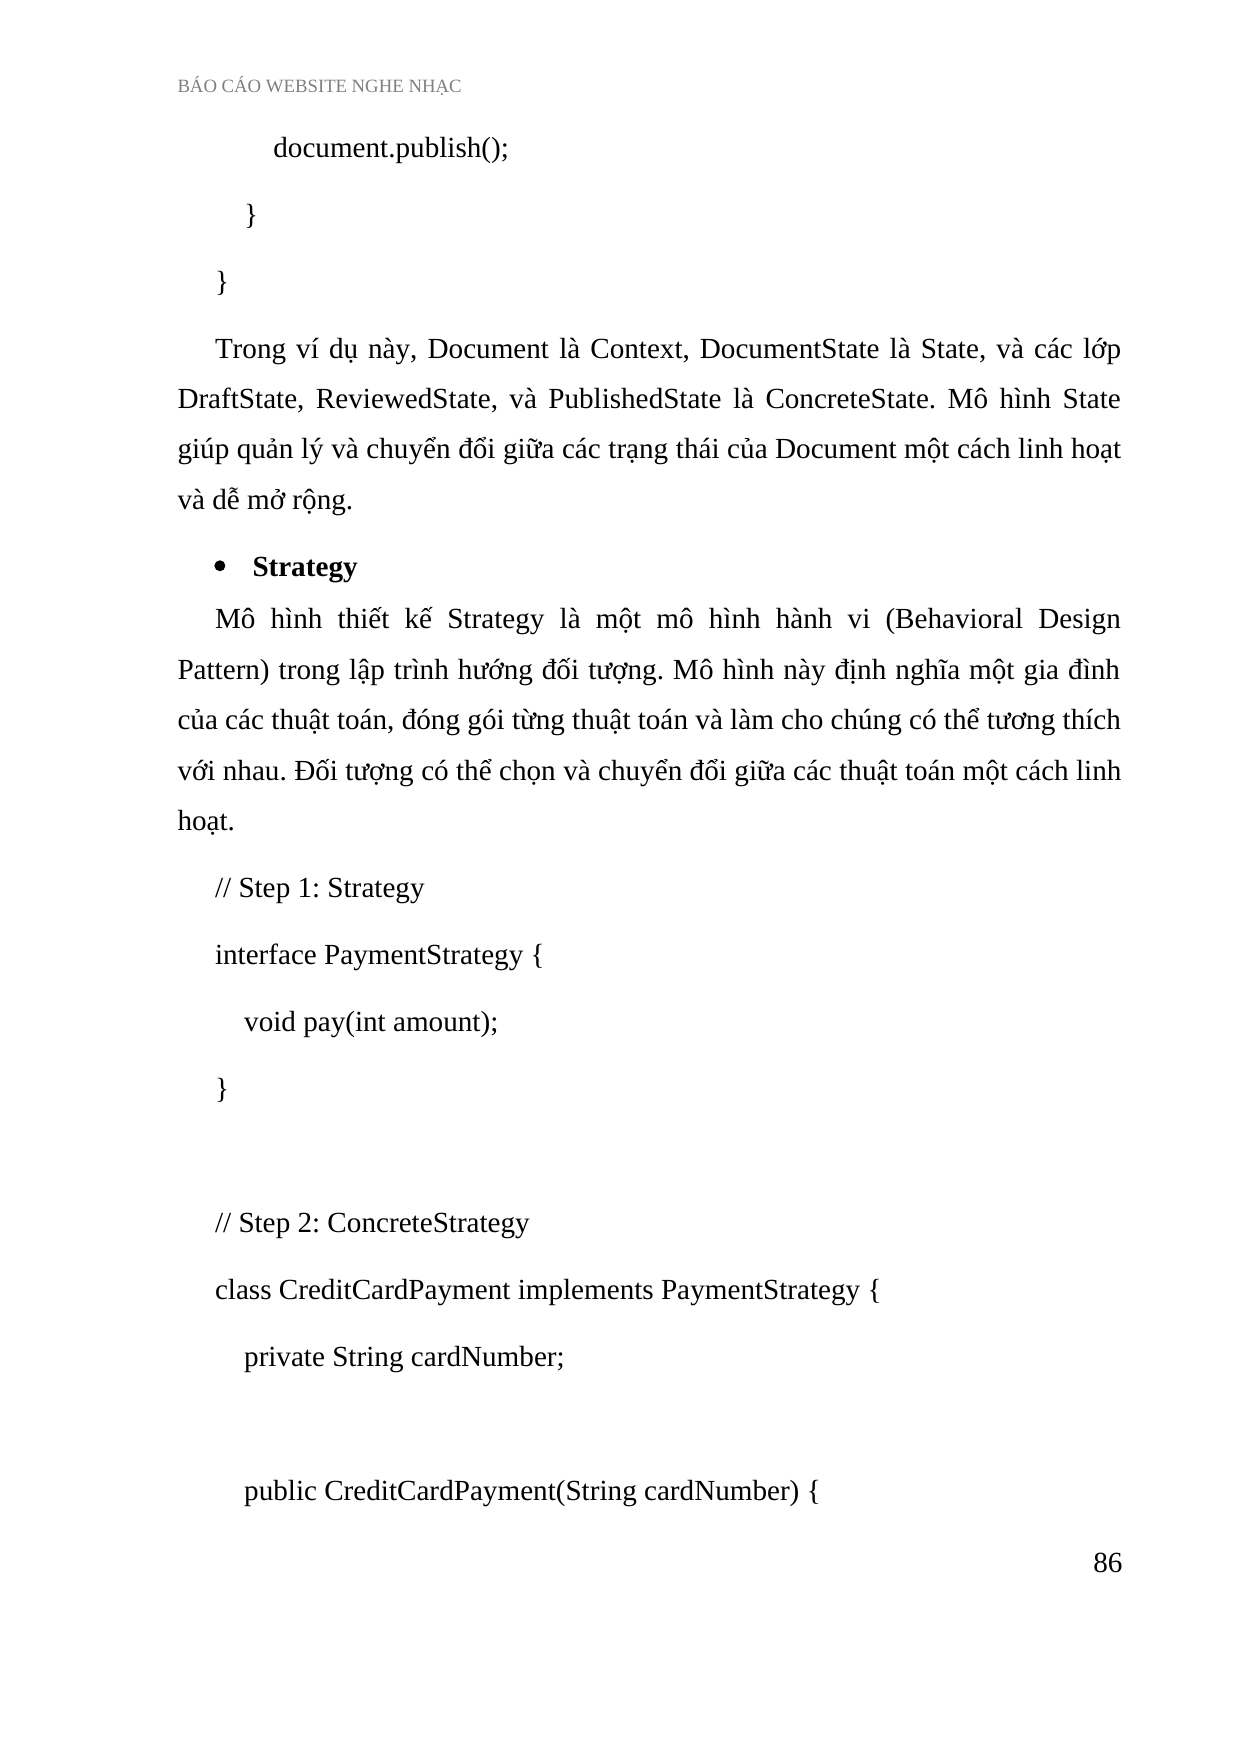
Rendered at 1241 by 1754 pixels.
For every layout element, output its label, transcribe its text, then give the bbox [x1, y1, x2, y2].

text } [177, 197, 1122, 230]
text interface PaymentStrategy { [177, 937, 1122, 970]
text } [177, 264, 1122, 297]
text } [177, 1071, 1122, 1104]
text // Step 1: Strategy [177, 870, 1122, 903]
text document.publish(); [177, 130, 1122, 163]
text private String cardNumber; [177, 1339, 1122, 1372]
text // Step 2: ConcreteStrategy [177, 1205, 1122, 1238]
text Mô hình thiết kế Strategy là một mô hình hành vi (Behavioral Design Pattern) trong lập trình hướng đối tượng. Mô hình này định nghĩa một gia đình của các thuật toán, đóng gói từng thuật toán và làm cho chúng có thể tương thích với nhau. Đối tượng có thể chọn và chuyển đổi giữa các thuật toán một cách linh hoạt. [177, 602, 1122, 836]
text public CreditCardPayment(String cardNumber) { [177, 1473, 1122, 1506]
text class CreditCardPayment implements PaymentStrategy { [177, 1272, 1122, 1305]
text Trong ví dụ này, Document là Context, DocumentState là State, và các lớp DraftState, ReviewedState, và PublishedState là ConcreteState. Mô hình State giúp quản lý và chuyển đổi giữa các trạng thái của Document một cách linh hoạt và dễ mở rộng. [177, 331, 1122, 515]
list Strategy [215, 549, 1122, 582]
text void pay(int amount); [177, 1004, 1122, 1037]
